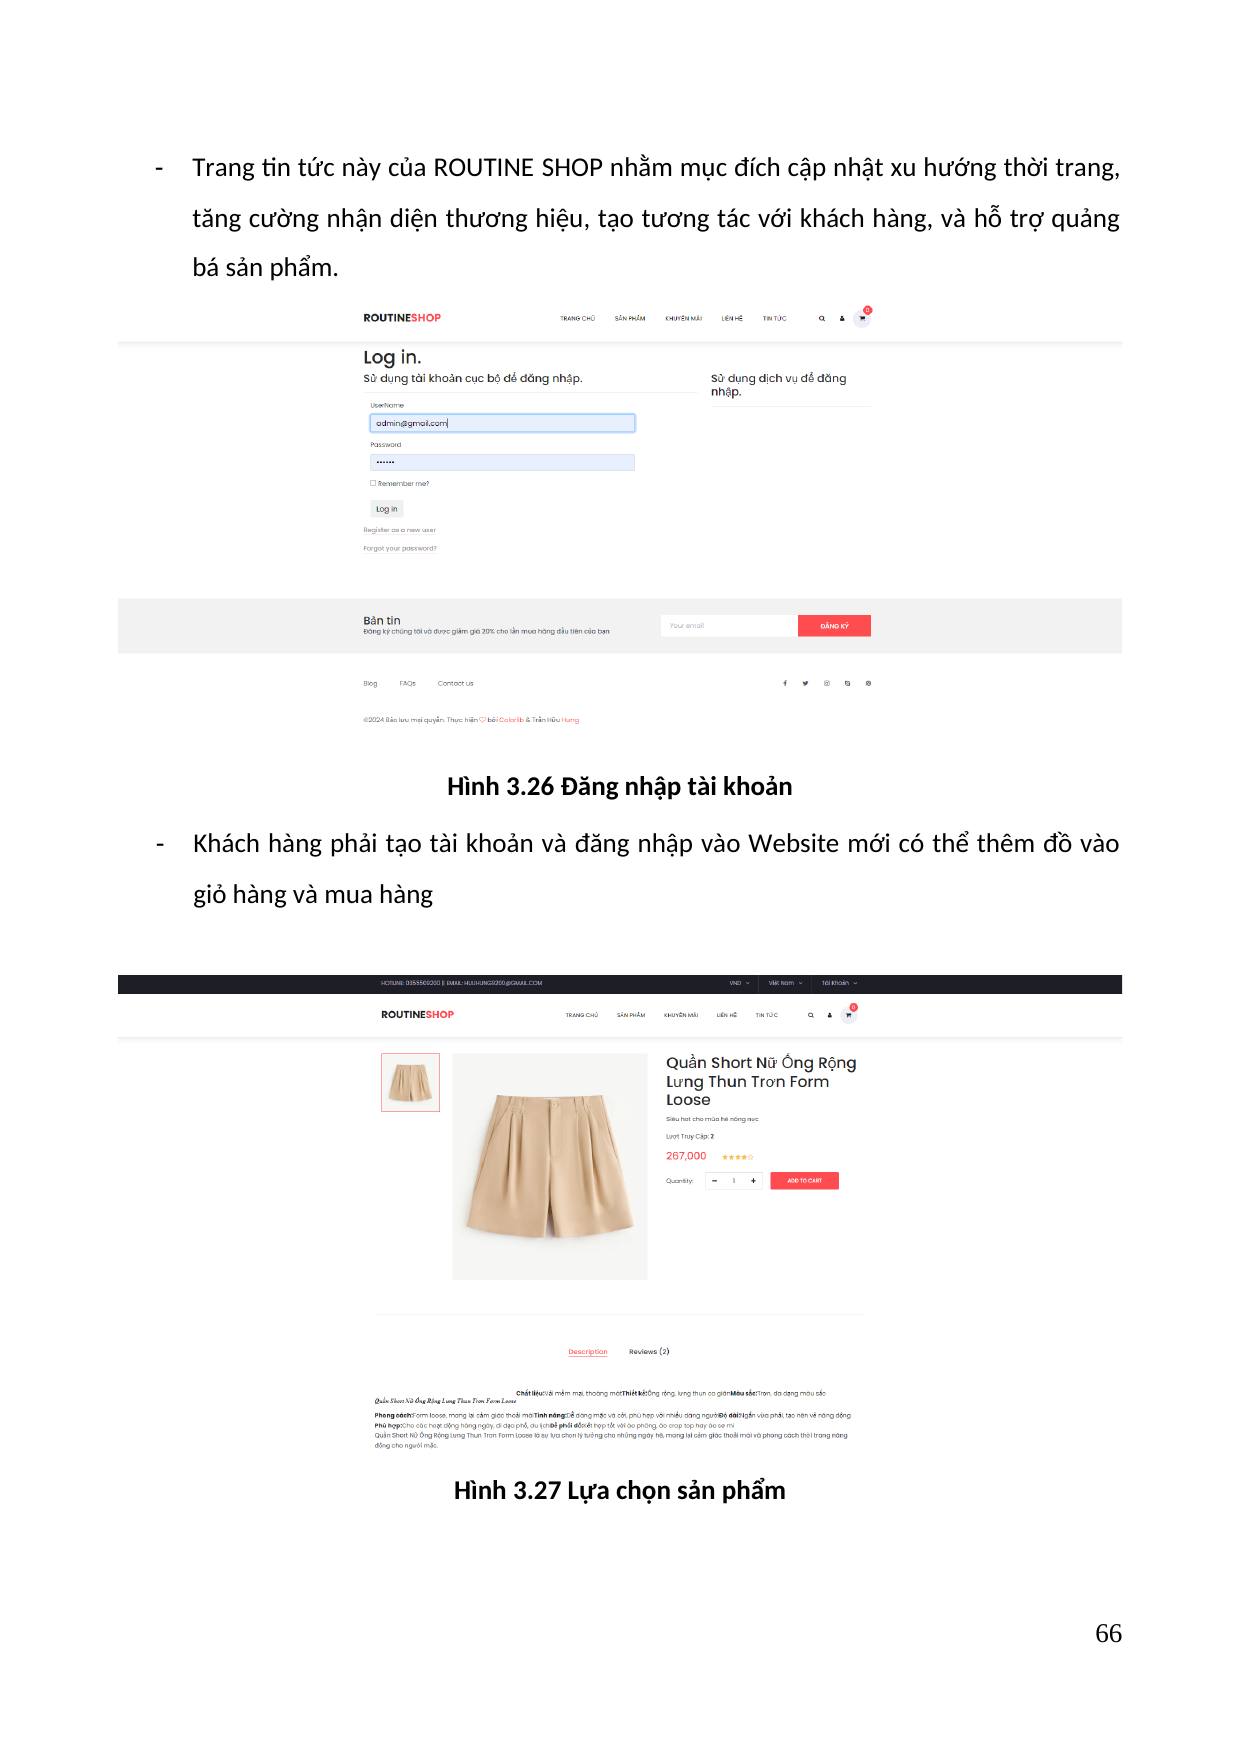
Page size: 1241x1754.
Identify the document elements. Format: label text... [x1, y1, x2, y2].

list Khách hàng phải tạo tài khoản và đăng nhập vào Website mới có thể thêm đồ vào giỏ hàng và mua hàng [156, 823, 1122, 910]
text Hình 3.26 Đăng nhập tài khoản [118, 769, 1122, 803]
list Trang tin tức này của ROUTINE SHOP nhằm mục đích cập nhật xu hướng thời trang, tăng cường nhận diện thương hiệu, tạo tương tác với khách hàng, và hỗ trợ quảng bá sản phẩm. [154, 148, 1122, 283]
picture [118, 975, 1123, 1458]
text Hình 3.27 Lựa chọn sản phẩm [118, 1473, 1122, 1506]
picture [118, 300, 1123, 754]
